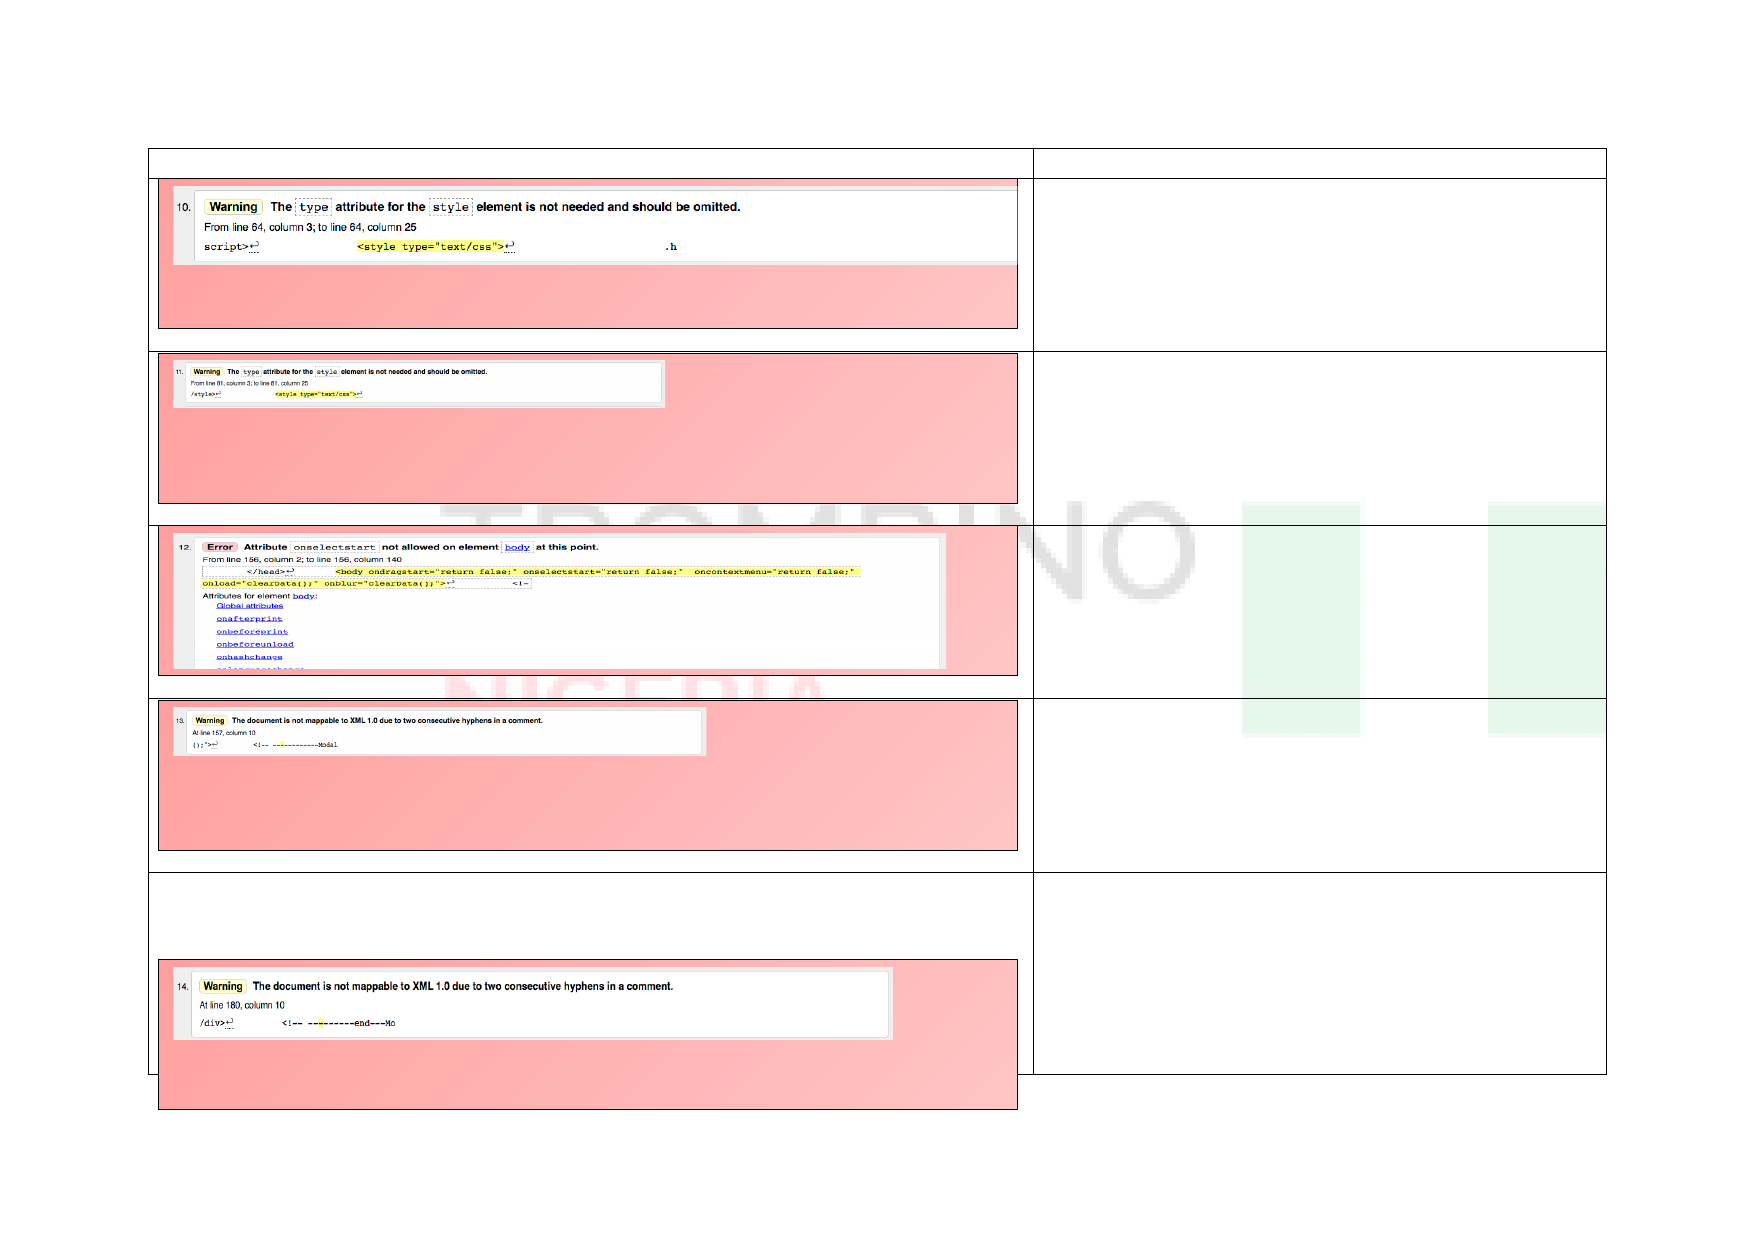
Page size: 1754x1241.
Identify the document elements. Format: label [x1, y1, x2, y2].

table_cell [1034, 149, 1606, 177]
table_cell [149, 352, 1033, 524]
table_cell [1034, 699, 1606, 872]
table_cell [1034, 352, 1606, 524]
table_cell [149, 526, 1033, 698]
table_cell [1034, 526, 1606, 698]
table_cell [1034, 179, 1606, 351]
picture [173, 707, 707, 756]
table_cell [149, 873, 1033, 1074]
picture [173, 186, 1018, 265]
table_cell [1034, 873, 1606, 1074]
picture [173, 967, 893, 1040]
table_cell [149, 149, 1033, 177]
picture [173, 360, 666, 408]
table_cell [149, 699, 1033, 872]
table_cell [149, 179, 1033, 351]
picture [173, 533, 947, 669]
